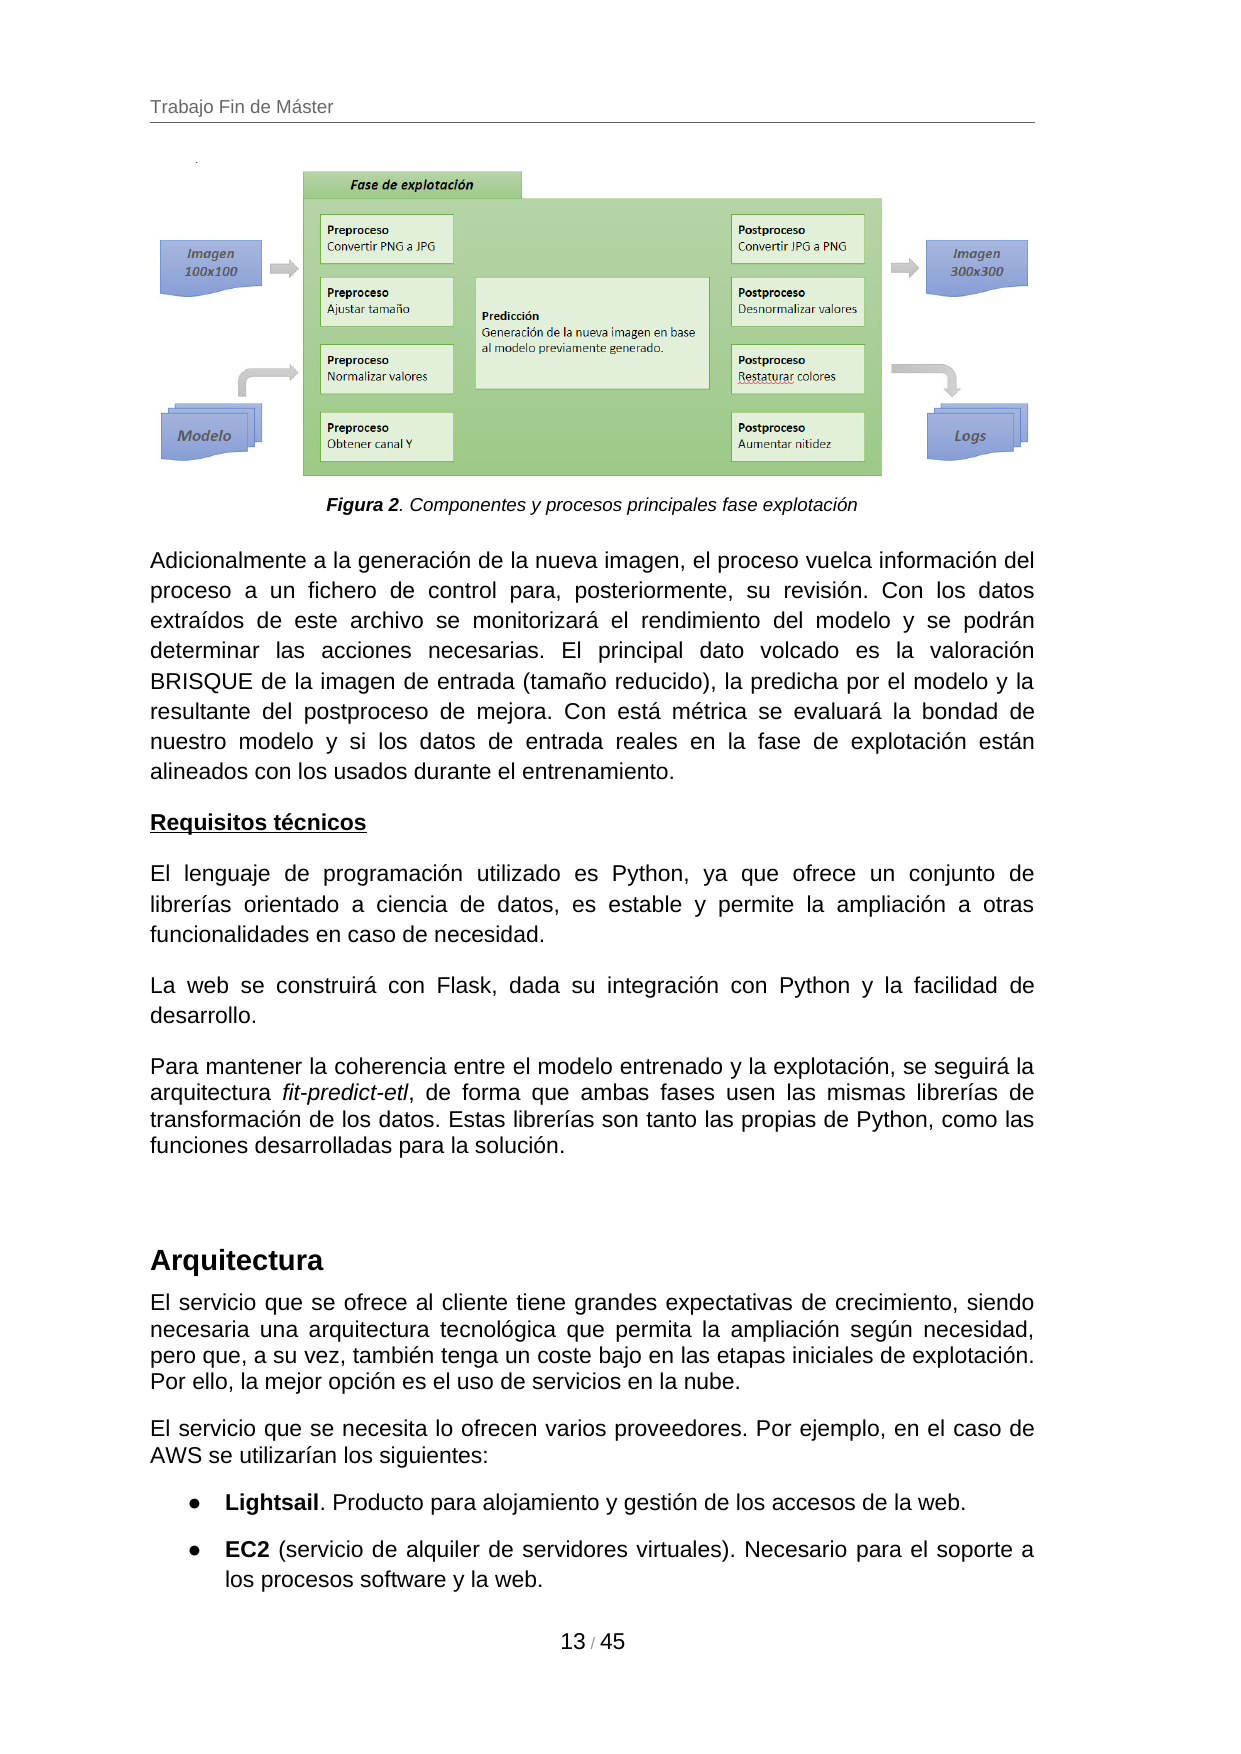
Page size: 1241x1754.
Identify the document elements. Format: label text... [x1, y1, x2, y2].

text El lenguaje de programación utilizado es Python, ya que ofrece un conjunto de librerías orientado a ciencia de datos, es estable y permite la ampliación a otras funcionalidades en caso de necesidad. [150, 860, 1035, 947]
text El servicio que se necesita lo ofrecen varios proveedores. Por ejemplo, en el caso de AWS se utilizarían los siguientes: [150, 1415, 1035, 1468]
text Para mantener la coherencia entre el modelo entrenado y la explotación, se seguirá la arquitectura fit-predict-etl, de forma que ambas fases usen las mismas librerías de transformación de los datos. Estas librerías son tanto las propias de Python, como las funciones desarrolladas para la solución. [150, 1053, 1035, 1158]
text Requisitos técnicos [150, 809, 1035, 836]
text La web se construirá con Flask, dada su integración con Python y la facilidad de desarrollo. [150, 972, 1035, 1028]
list Lightsail. Producto para alojamiento y gestión de los accesos de la web. [187, 1489, 1035, 1515]
text El servicio que se ofrece al cliente tiene grandes expectativas de crecimiento, siendo necesaria una arquitectura tecnológica que permita la ampliación según necesidad, pero que, a su vez, también tenga un coste bajo en las etapas iniciales de explotación. Por ello, la mejor opción es el uso de servicios en la nube. [150, 1289, 1035, 1394]
text Figura 2. Componentes y procesos principales fase explotación [150, 494, 1035, 515]
picture [150, 162, 1036, 494]
subtitle Arquitectura [150, 1243, 1035, 1277]
text Adicionalmente a la generación de la nueva imagen, el proceso vuelca información del proceso a un fichero de control para, posteriormente, su revisión. Con los datos extraídos de este archivo se monitorizará el rendimiento del modelo y se podrán determinar las acciones necesarias. El principal dato volcado es la valoración BRISQUE de la imagen de entrada (tamaño reducido), la predicha por el modelo y la resultante del postproceso de mejora. Con está métrica se evaluará la bondad de nuestro modelo y si los datos de entrada reales en la fase de explotación están alineados con los usados durante el entrenamiento. [150, 547, 1035, 784]
list EC2 (servicio de alquiler de servidores virtuales). Necesario para el soporte a los procesos software y la web. [187, 1536, 1035, 1593]
